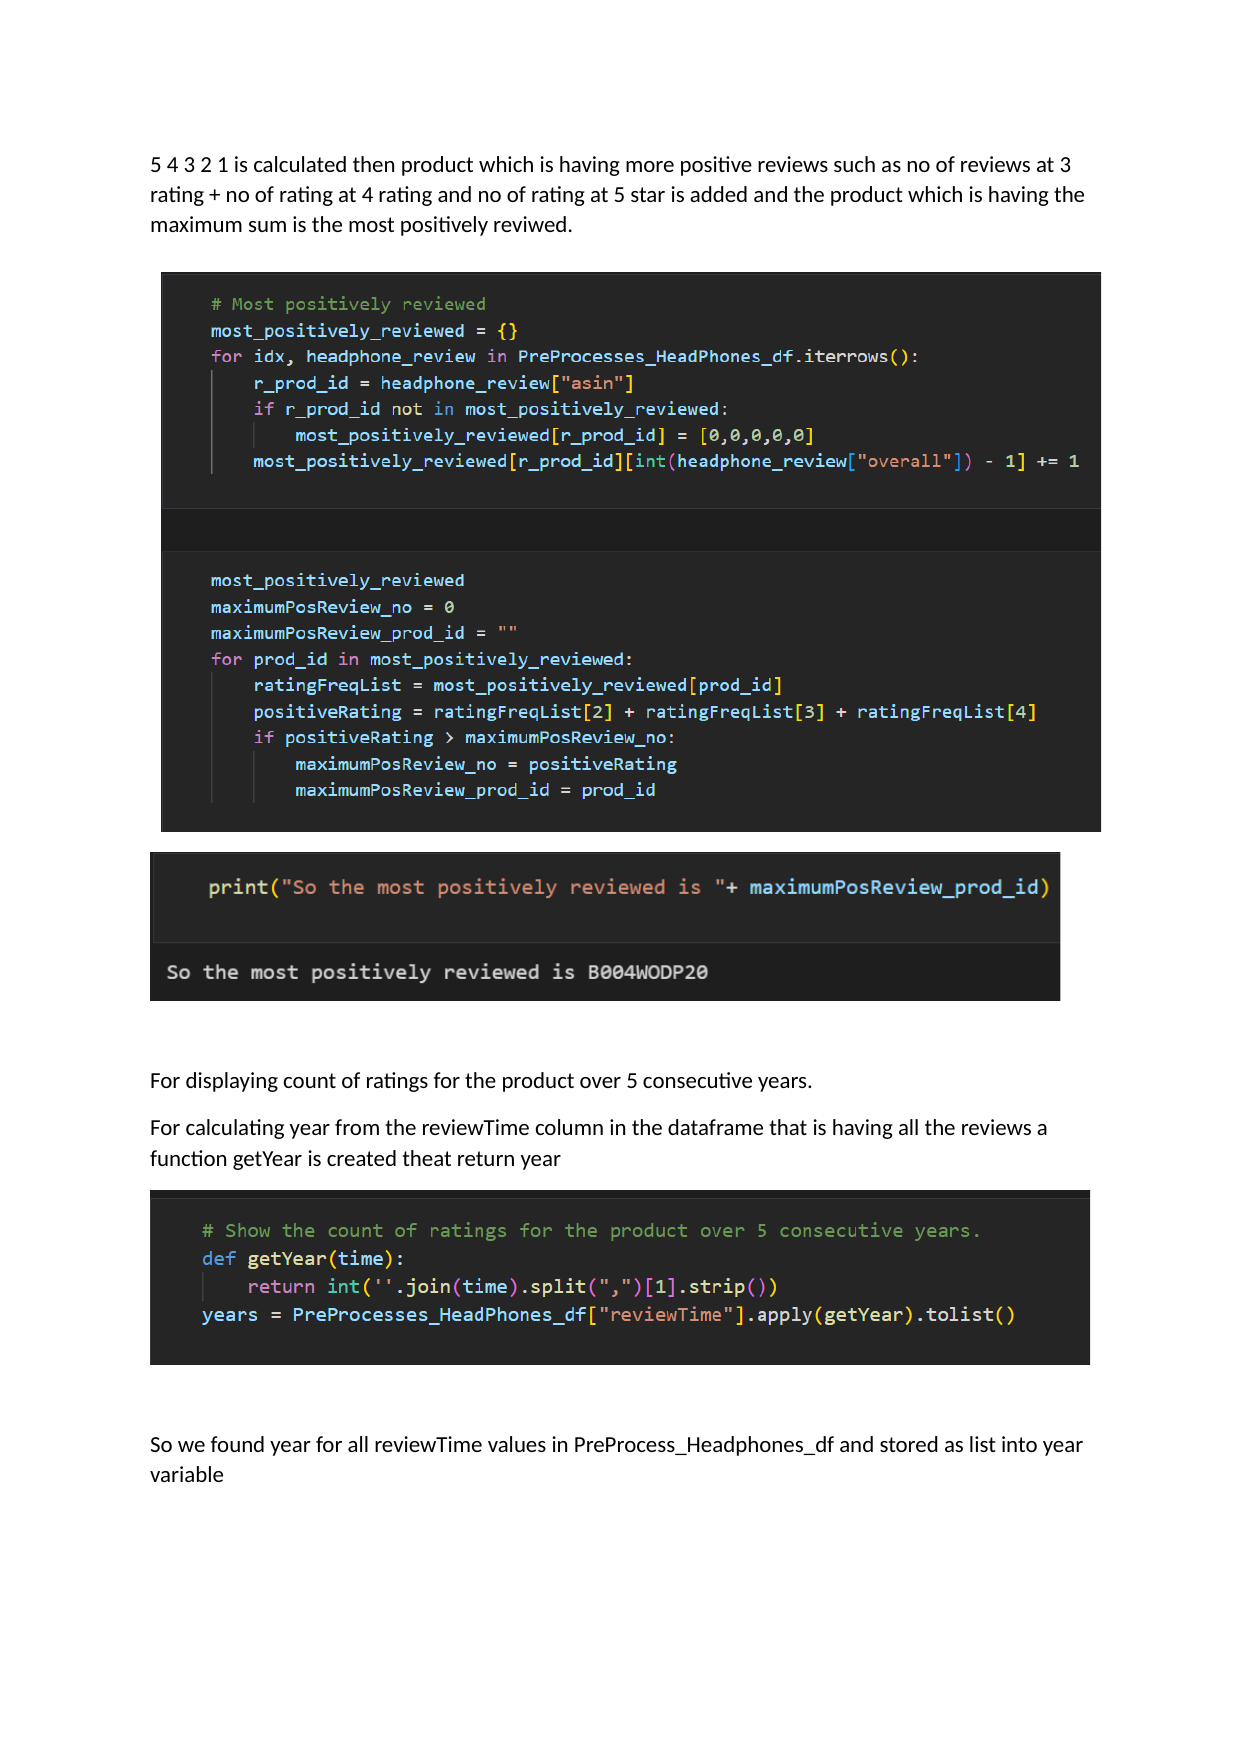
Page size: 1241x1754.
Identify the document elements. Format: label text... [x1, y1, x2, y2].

picture [150, 1190, 1091, 1365]
text So we found year for all reviewTime values in PreProcess_Headphones_df and stored as list into year variable [150, 1430, 1090, 1489]
picture [150, 852, 1061, 1001]
text 5 4 3 2 1 is calculated then product which is having more positive reviews such as no of reviews at 3 rating + no of rating at 4 rating and no of rating at 5 star is added and the product which is having the maximum sum is the most positively reviwed. [150, 150, 1090, 238]
text For calculating year from the reviewTime column in the dataframe that is having all the reviews a function getYear is created theat return year [150, 1113, 1090, 1172]
text For displaying count of ratings for the product over 5 consecutive years. [150, 1067, 1090, 1094]
picture [161, 272, 1102, 832]
